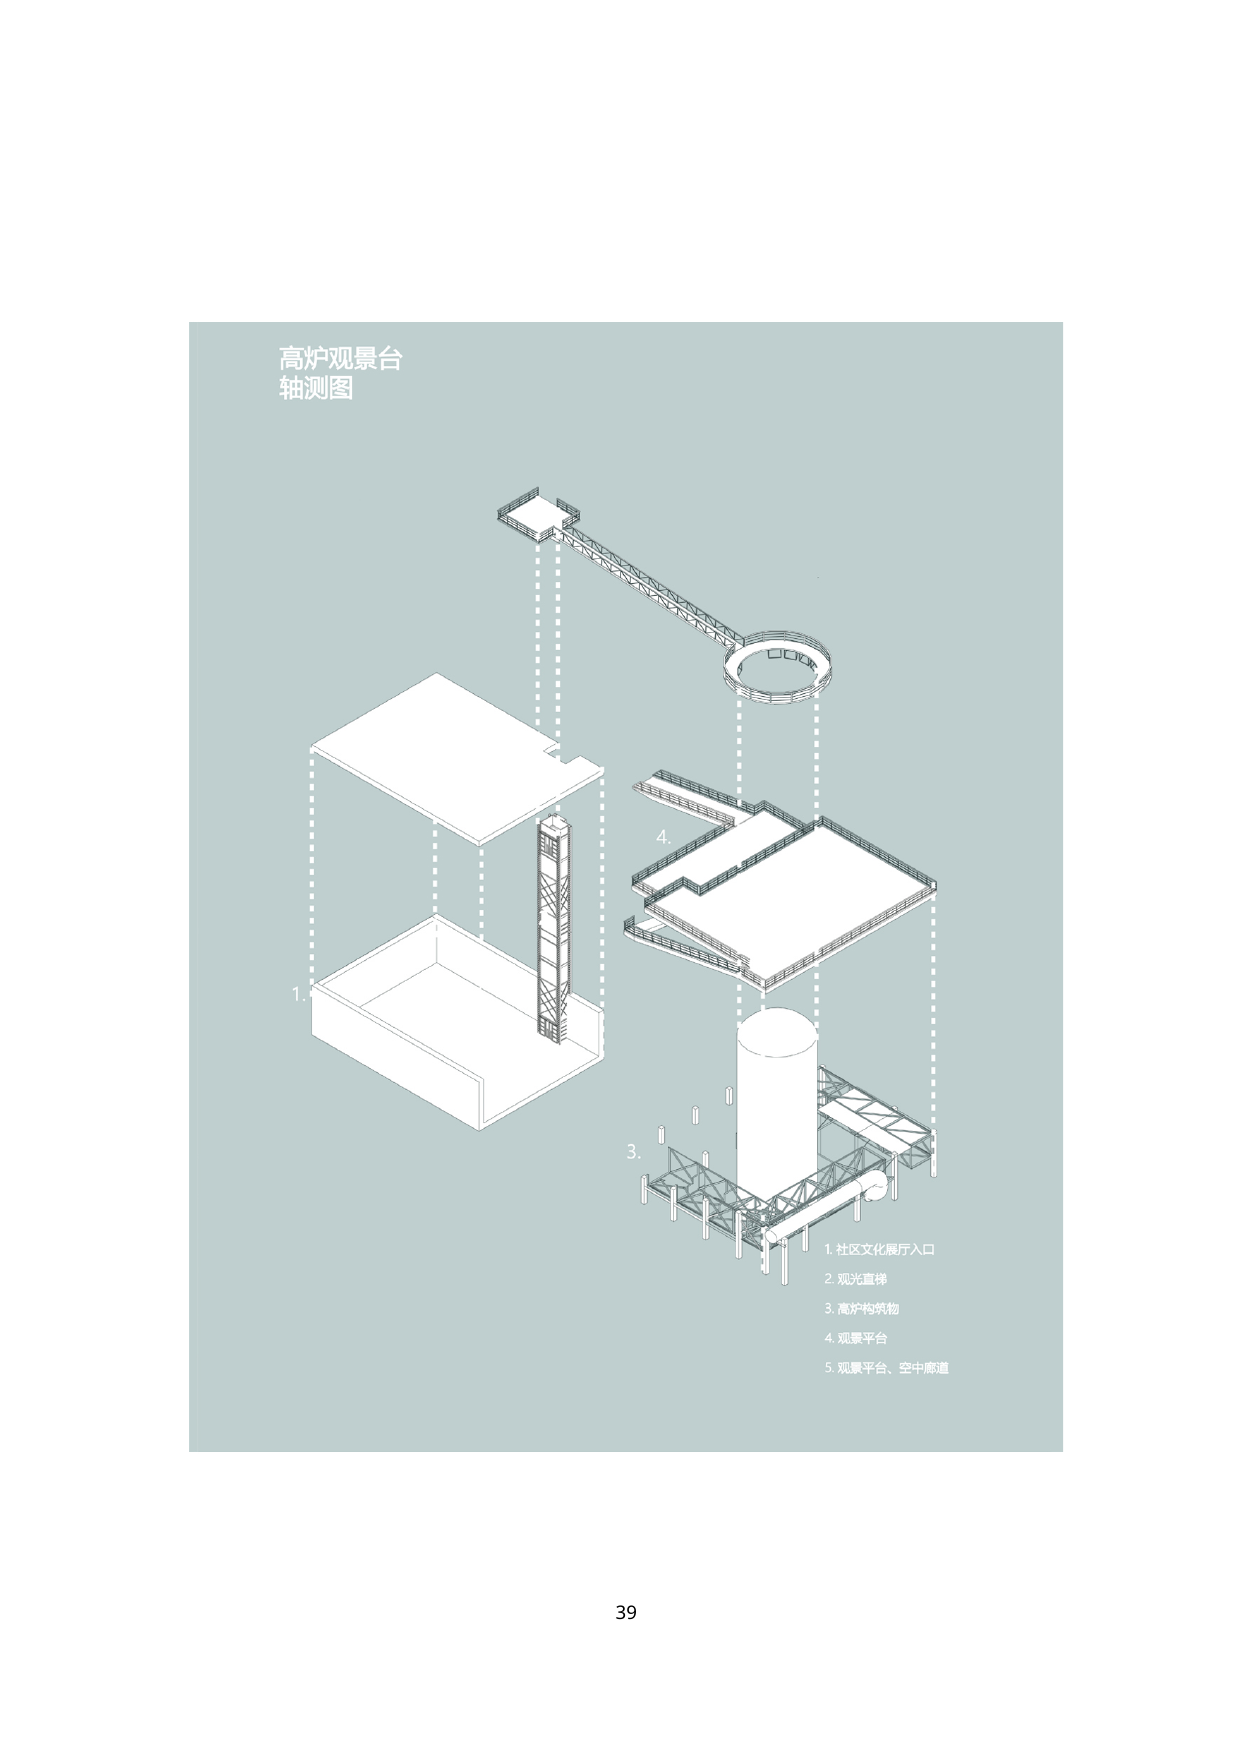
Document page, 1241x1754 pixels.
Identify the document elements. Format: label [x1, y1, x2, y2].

picture [189, 257, 1064, 1494]
